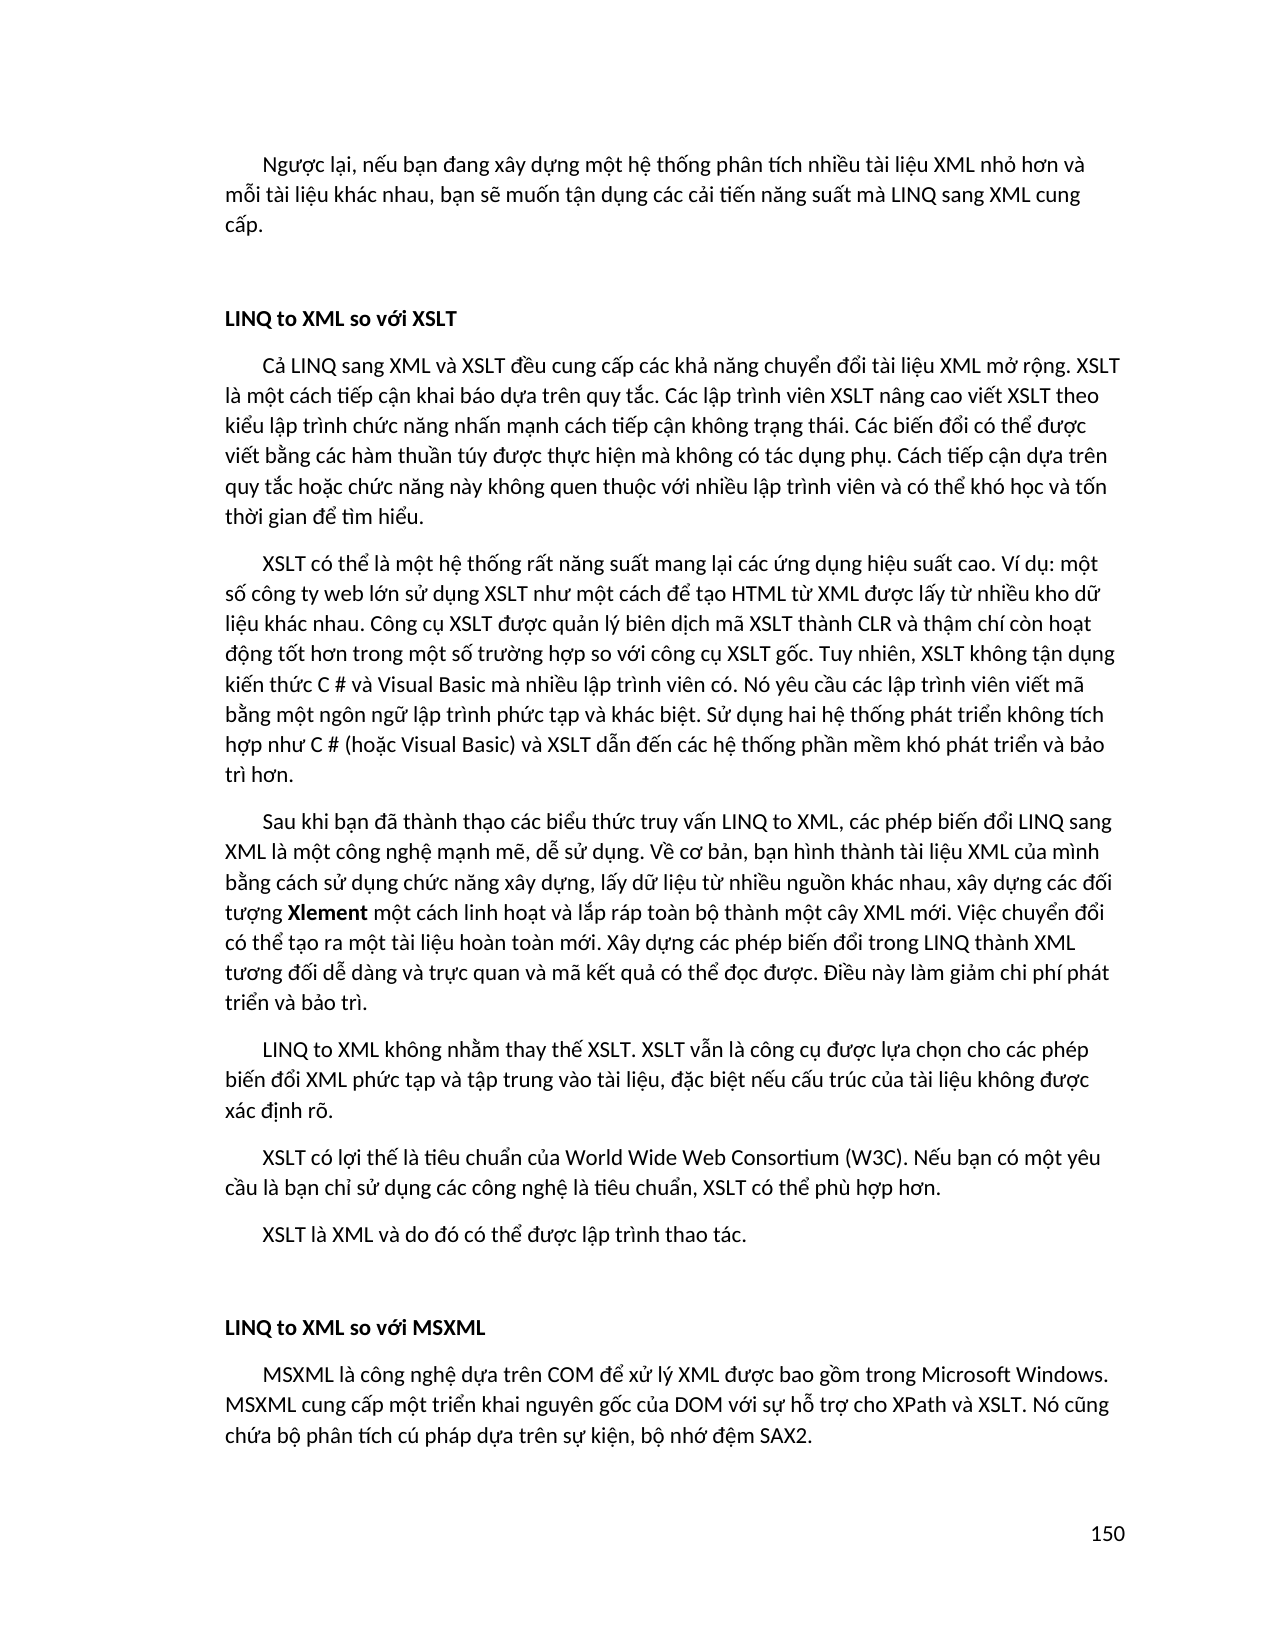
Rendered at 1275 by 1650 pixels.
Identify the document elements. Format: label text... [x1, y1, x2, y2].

text MSXML là công nghệ dựa trên COM để xử lý XML được bao gồm trong Microsoft Windows. MSXML cung cấp một triển khai nguyên gốc của DOM với sự hỗ trợ cho XPath và XSLT. Nó cũng chứa bộ phân tích cú pháp dựa trên sự kiện, bộ nhớ đệm SAX2. [225, 1360, 1125, 1449]
text LINQ to XML so với MSXML [225, 1313, 1125, 1342]
text Cả LINQ sang XML và XSLT đều cung cấp các khả năng chuyển đổi tài liệu XML mở rộng. XSLT là một cách tiếp cận khai báo dựa trên quy tắc. Các lập trình viên XSLT nâng cao viết XSLT theo kiểu lập trình chức năng nhấn mạnh cách tiếp cận không trạng thái. Các biến đổi có thể được viết bằng các hàm thuần túy được thực hiện mà không có tác dụng phụ. Cách tiếp cận dựa trên quy tắc hoặc chức năng này không quen thuộc với nhiều lập trình viên và có thể khó học và tốn thời gian để tìm hiểu. [225, 351, 1125, 530]
text LINQ to XML so với XSLT [225, 304, 1125, 332]
text Sau khi bạn đã thành thạo các biểu thức truy vấn LINQ to XML, các phép biến đổi LINQ sang XML là một công nghệ mạnh mẽ, dễ sử dụng. Về cơ bản, bạn hình thành tài liệu XML của mình bằng cách sử dụng chức năng xây dựng, lấy dữ liệu từ nhiều nguồn khác nhau, xây dựng các đối tượng Xlement một cách linh hoạt và lắp ráp toàn bộ thành một cây XML mới. Việc chuyển đổi có thể tạo ra một tài liệu hoàn toàn mới. Xây dựng các phép biến đổi trong LINQ thành XML tương đối dễ dàng và trực quan và mã kết quả có thể đọc được. Điều này làm giảm chi phí phát triển và bảo trì. [225, 807, 1125, 1017]
text LINQ to XML không nhằm thay thế XSLT. XSLT vẫn là công cụ được lựa chọn cho các phép biến đổi XML phức tạp và tập trung vào tài liệu, đặc biệt nếu cấu trúc của tài liệu không được xác định rõ. [225, 1035, 1125, 1124]
text XSLT là XML và do đó có thể được lập trình thao tác. [225, 1220, 1125, 1248]
text XSLT có lợi thế là tiêu chuẩn của World Wide Web Consortium (W3C). Nếu bạn có một yêu cầu là bạn chỉ sử dụng các công nghệ là tiêu chuẩn, XSLT có thể phù hợp hơn. [225, 1143, 1125, 1201]
text Ngược lại, nếu bạn đang xây dựng một hệ thống phân tích nhiều tài liệu XML nhỏ hơn và mỗi tài liệu khác nhau, bạn sẽ muốn tận dụng các cải tiến năng suất mà LINQ sang XML cung cấp. [225, 150, 1125, 238]
text XSLT có thể là một hệ thống rất năng suất mang lại các ứng dụng hiệu suất cao. Ví dụ: một số công ty web lớn sử dụng XSLT như một cách để tạo HTML từ XML được lấy từ nhiều kho dữ liệu khác nhau. Công cụ XSLT được quản lý biên dịch mã XSLT thành CLR và thậm chí còn hoạt động tốt hơn trong một số trường hợp so với công cụ XSLT gốc. Tuy nhiên, XSLT không tận dụng kiến thức C # và Visual Basic mà nhiều lập trình viên có. Nó yêu cầu các lập trình viên viết mã bằng một ngôn ngữ lập trình phức tạp và khác biệt. Sử dụng hai hệ thống phát triển không tích hợp như C # (hoặc Visual Basic) và XSLT dẫn đến các hệ thống phần mềm khó phát triển và bảo trì hơn. [225, 549, 1125, 788]
